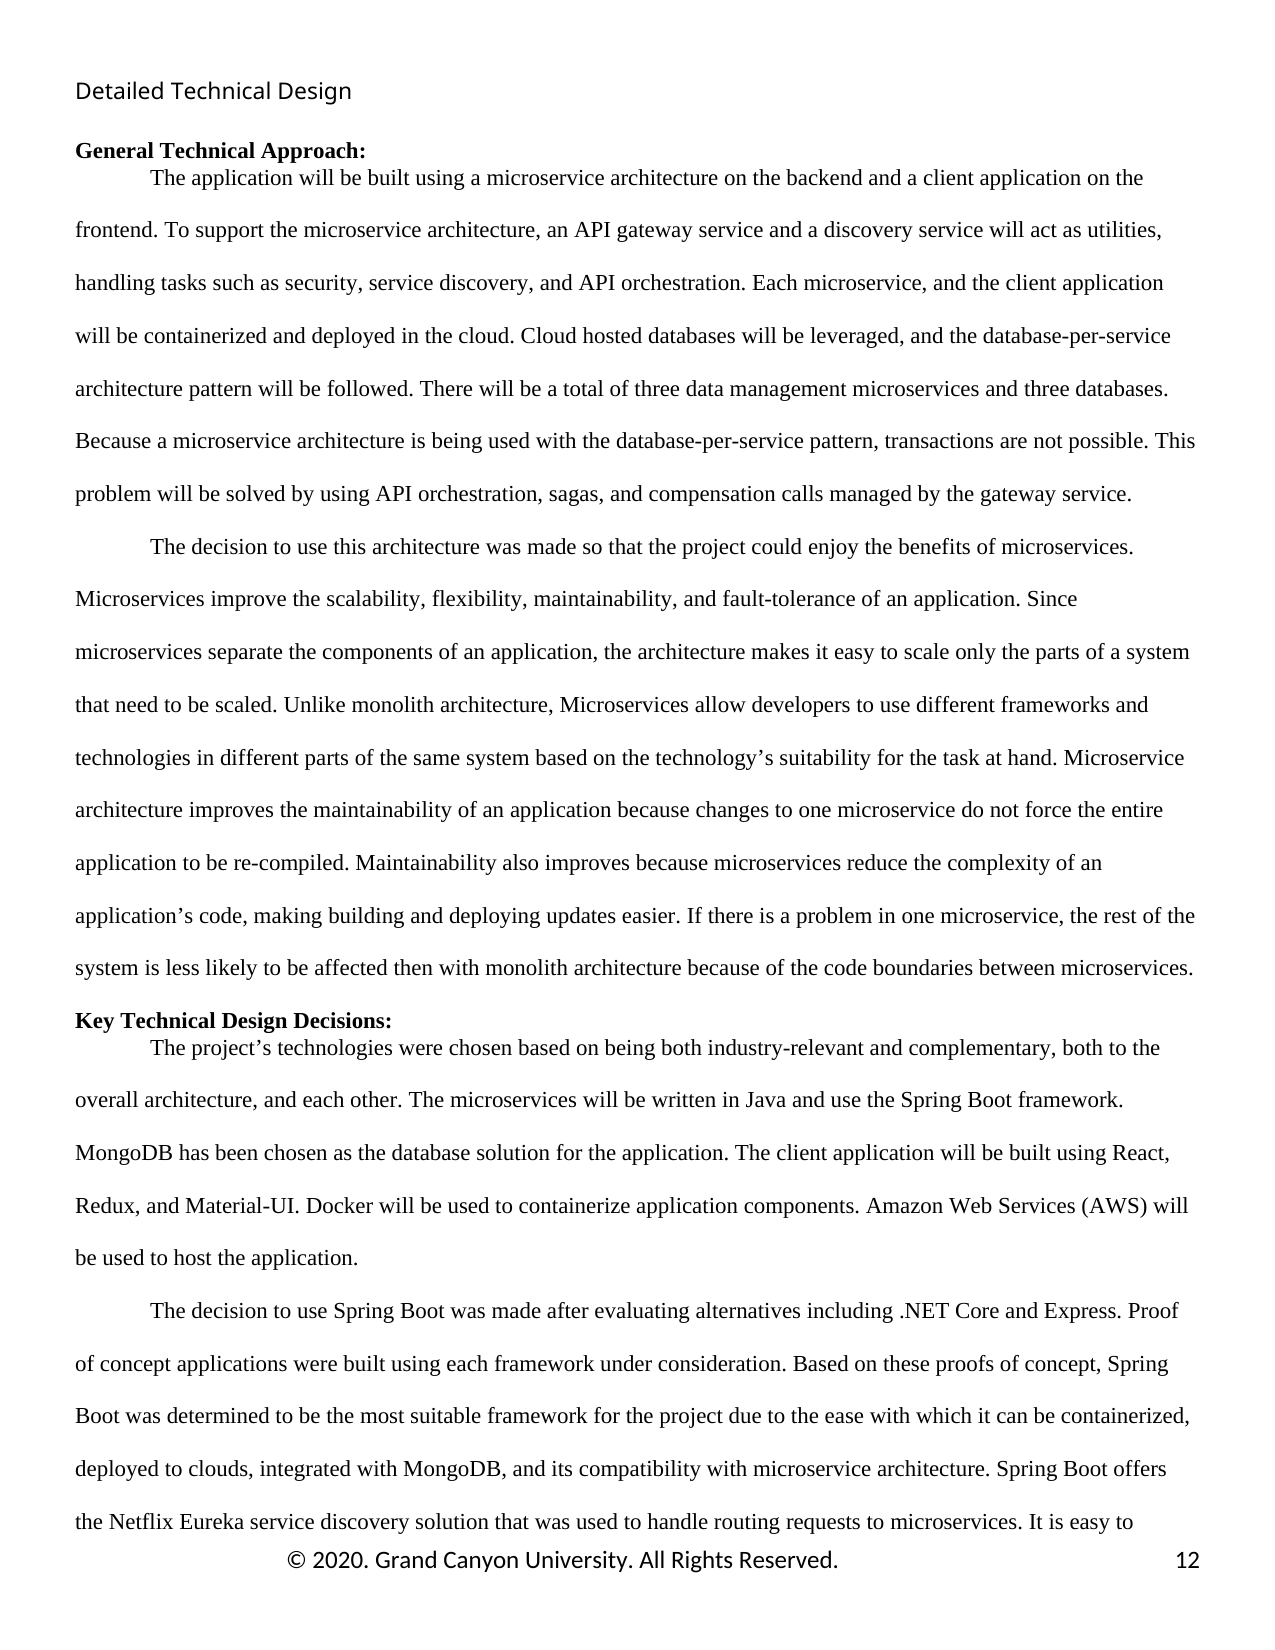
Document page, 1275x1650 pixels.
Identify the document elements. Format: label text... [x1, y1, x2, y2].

text General Technical Approach: [75, 137, 1200, 164]
text The application will be built using a microservice architecture on the backend and a client application on the frontend. To support the microservice architecture, an API gateway service and a discovery service will act as utilities, handling tasks such as security, service discovery, and API orchestration. Each microservice, and the client application will be containerized and deployed in the cloud. Cloud hosted databases will be leveraged, and the database-per-service architecture pattern will be followed. There will be a total of three data management microservices and three databases. Because a microservice architecture is being used with the database-per-service pattern, transactions are not possible. This problem will be solved by using API orchestration, sagas, and compensation calls managed by the gateway service. [75, 164, 1200, 506]
text The decision to use this architecture was made so that the project could enjoy the benefits of microservices. Microservices improve the scalability, flexibility, maintainability, and fault-tolerance of an application. Since microservices separate the components of an application, the architecture makes it easy to scale only the parts of a system that need to be scaled. Unlike monolith architecture, Microservices allow developers to use different frameworks and technologies in different parts of the same system based on the technology’s suitability for the task at hand. Microservice architecture improves the maintainability of an application because changes to one microservice do not force the entire application to be re-compiled. Maintainability also improves because microservices reduce the complexity of an application’s code, making building and deploying updates easier. If there is a problem in one microservice, the rest of the system is less likely to be affected then with monolith architecture because of the code boundaries between microservices. [75, 533, 1200, 981]
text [75, 1297, 1200, 1534]
text The project’s technologies were chosen based on being both industry-relevant and complementary, both to the overall architecture, and each other. The microservices will be written in Java and use the Spring Boot framework. MongoDB has been chosen as the database solution for the application. The client application will be built using React, Redux, and Material-UI. Docker will be used to containerize application components. Amazon Web Services (AWS) will be used to host the application. [75, 1033, 1200, 1271]
text Key Technical Design Decisions: [75, 1007, 1200, 1033]
title Detailed Technical Design [75, 75, 1200, 106]
